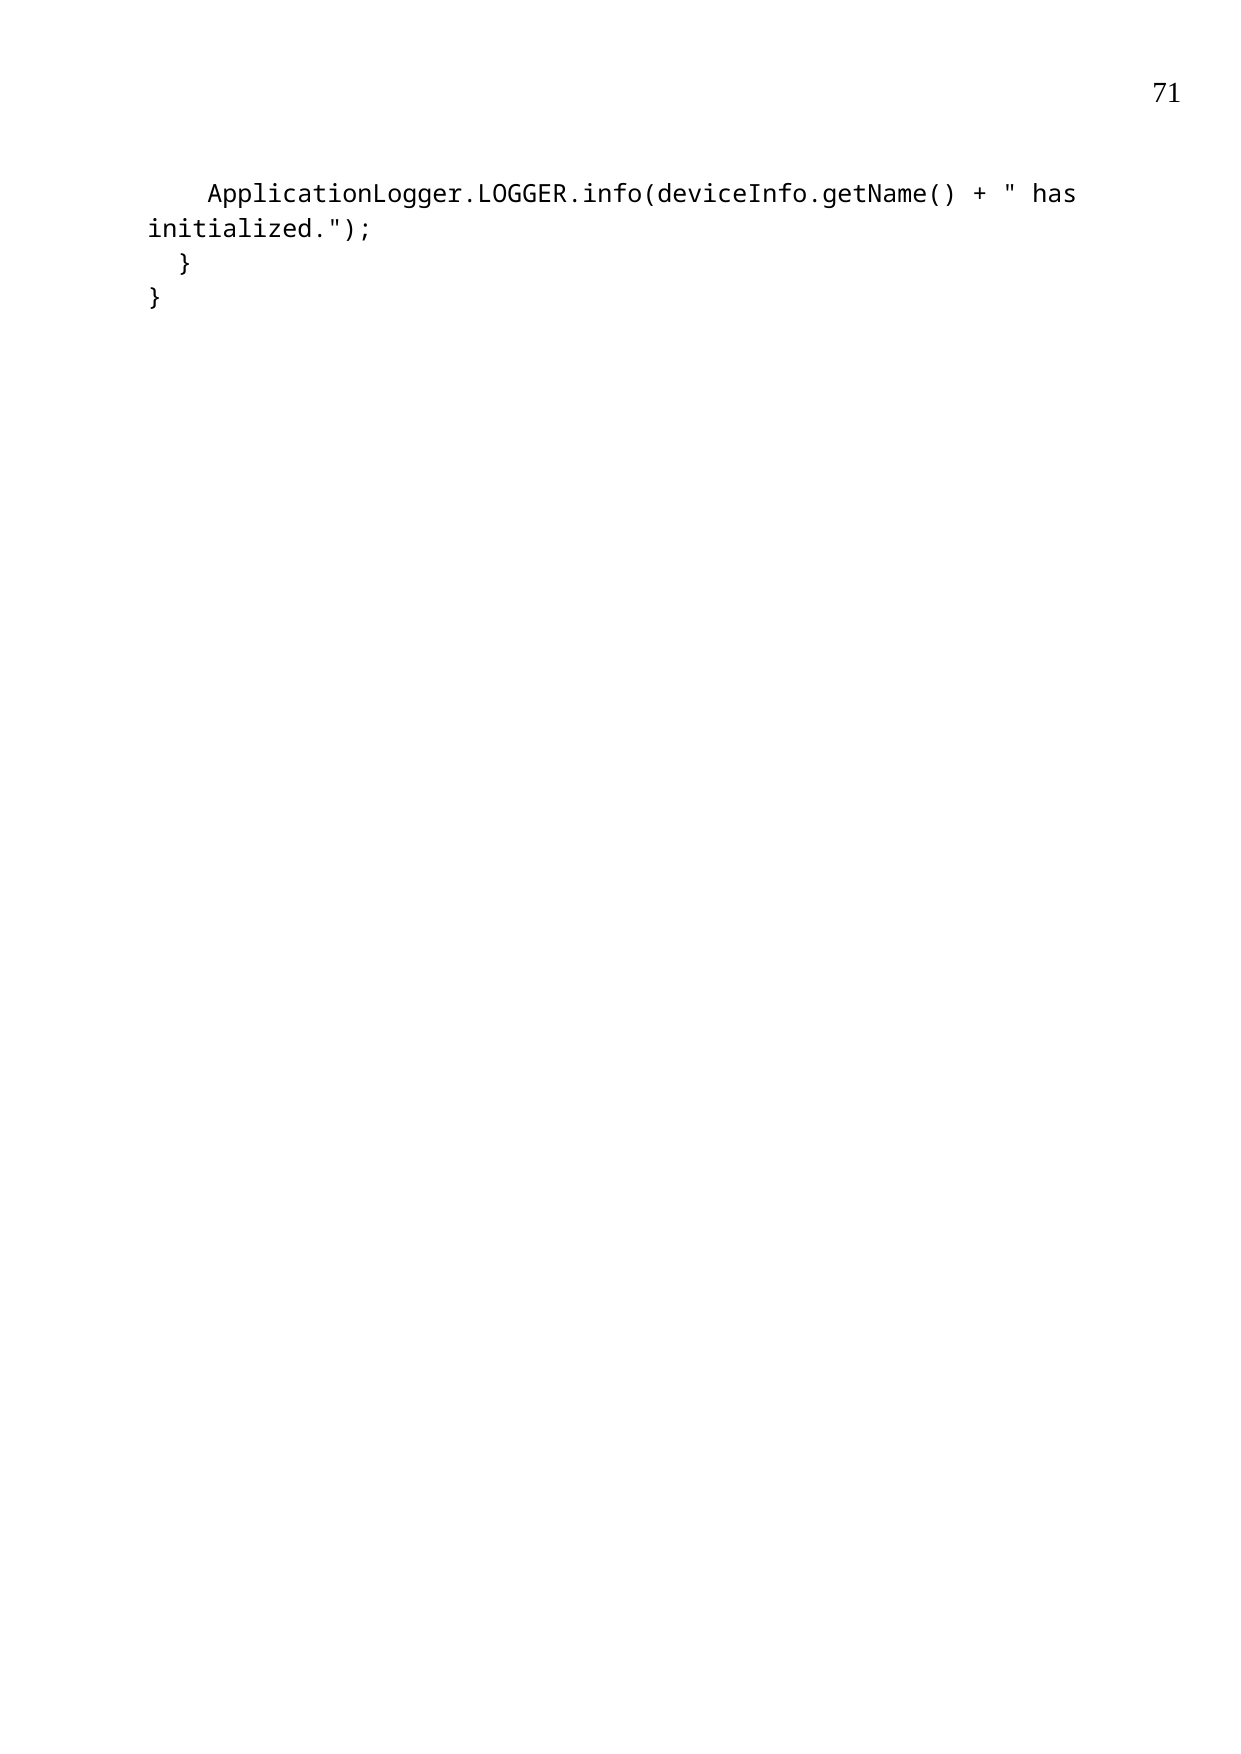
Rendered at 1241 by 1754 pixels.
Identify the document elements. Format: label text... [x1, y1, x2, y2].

text ApplicationLogger.LOGGER.info(deviceInfo.getName() + " has initialized."); [147, 176, 1181, 244]
text } [147, 278, 1181, 312]
text } [147, 244, 1181, 278]
